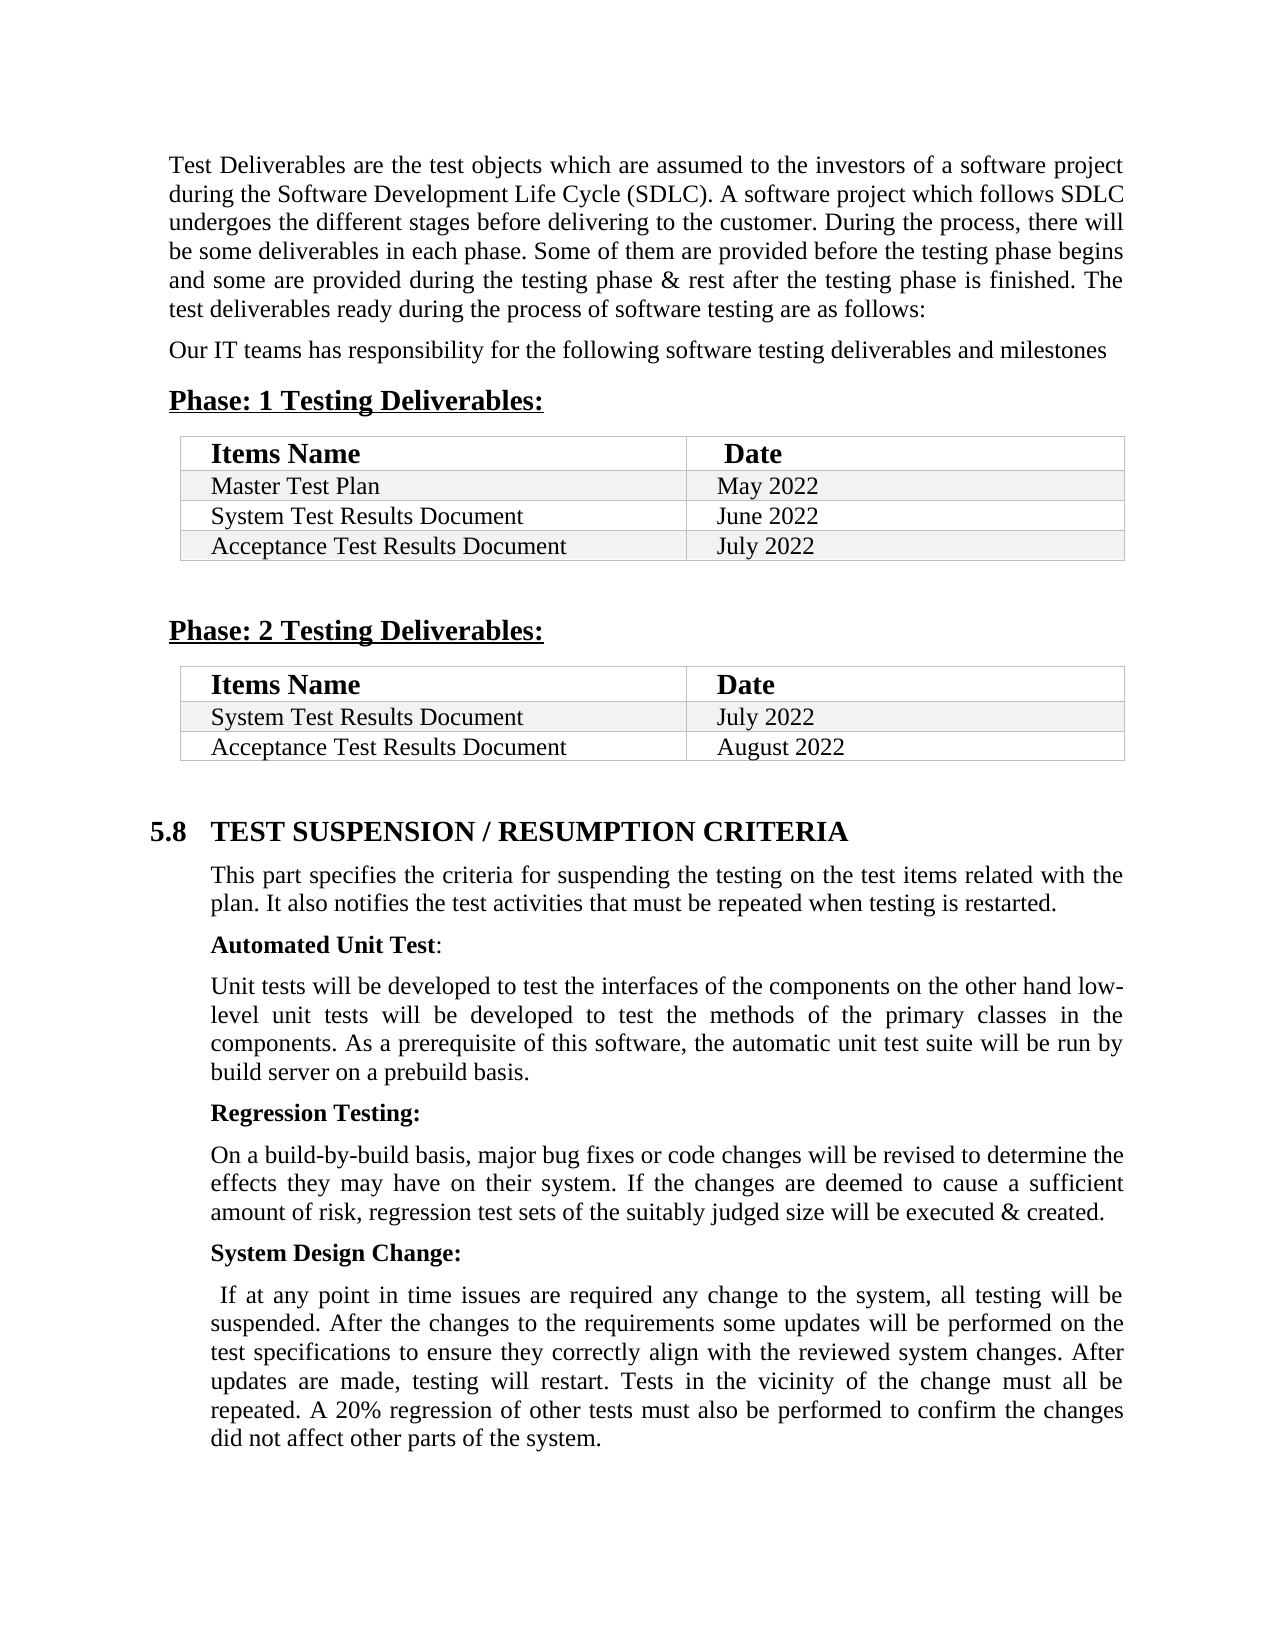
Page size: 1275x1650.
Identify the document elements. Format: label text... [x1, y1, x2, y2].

text Unit tests will be developed to test the interfaces of the components on the other hand low-level unit tests will be developed to test the methods of the primary classes in the components. As a prerequisite of this software, the automatic unit test suite will be run by build server on a prebuild basis. [210, 971, 1125, 1086]
text Test Deliverables are the test objects which are assumed to the investors of a software project during the Software Development Life Cycle (SDLC). A software project which follows SDLC undergoes the different stages before delivering to the customer. During the process, there will be some deliverables in each phase. Some of them are provided before the testing phase begins and some are provided during the testing phase & rest after the testing phase is finished. The test deliverables ready during the process of software testing are as follows: [169, 150, 1125, 322]
table_cell July 2022 [687, 531, 1124, 559]
table_cell August 2022 [687, 732, 1124, 760]
table_cell Master Test Plan [181, 471, 686, 500]
text This part specifies the criteria for suspending the testing on the test items related with the plan. It also notifies the test activities that must be repeated when testing is restarted. [210, 860, 1125, 917]
table_cell System Test Results Document [181, 501, 686, 530]
text Phase: 2 Testing Deliverables: [150, 613, 1125, 647]
text Regression Testing: [210, 1098, 1125, 1127]
table_header Date [687, 667, 1124, 701]
text On a build-by-build basis, major bug fixes or code changes will be revised to determine the effects they may have on their system. If the changes are deemed to cause a sufficient amount of risk, regression test sets of the suitably judged size will be executed & created. [210, 1140, 1125, 1226]
text Phase: 1 Testing Deliverables: [150, 383, 1125, 416]
table_cell June 2022 [687, 501, 1124, 530]
table_header Items Name [181, 667, 686, 701]
table_cell May 2022 [687, 471, 1124, 500]
text Automated Unit Test: [210, 930, 1125, 958]
table_header Date [687, 437, 1124, 470]
table_cell System Test Results Document [181, 702, 686, 731]
text System Design Change: [210, 1238, 1125, 1267]
text If at any point in time issues are required any change to the system, all testing will be suspended. After the changes to the requirements some updates will be performed on the test specifications to ensure they correctly align with the reviewed system changes. After updates are made, testing will restart. Tests in the vicinity of the change must all be repeated. A 20% regression of other tests must also be performed to confirm the changes did not affect other parts of the system. [210, 1280, 1125, 1452]
text 5.8 TEST SUSPENSION / RESUMPTION CRITERIA [150, 814, 1125, 847]
table_cell July 2022 [687, 702, 1124, 731]
table_cell Acceptance Test Results Document [181, 732, 686, 760]
table_header Items Name [181, 437, 686, 470]
table_cell Acceptance Test Results Document [181, 531, 686, 559]
text Our IT teams has responsibility for the following software testing deliverables and milestones [150, 335, 1125, 364]
